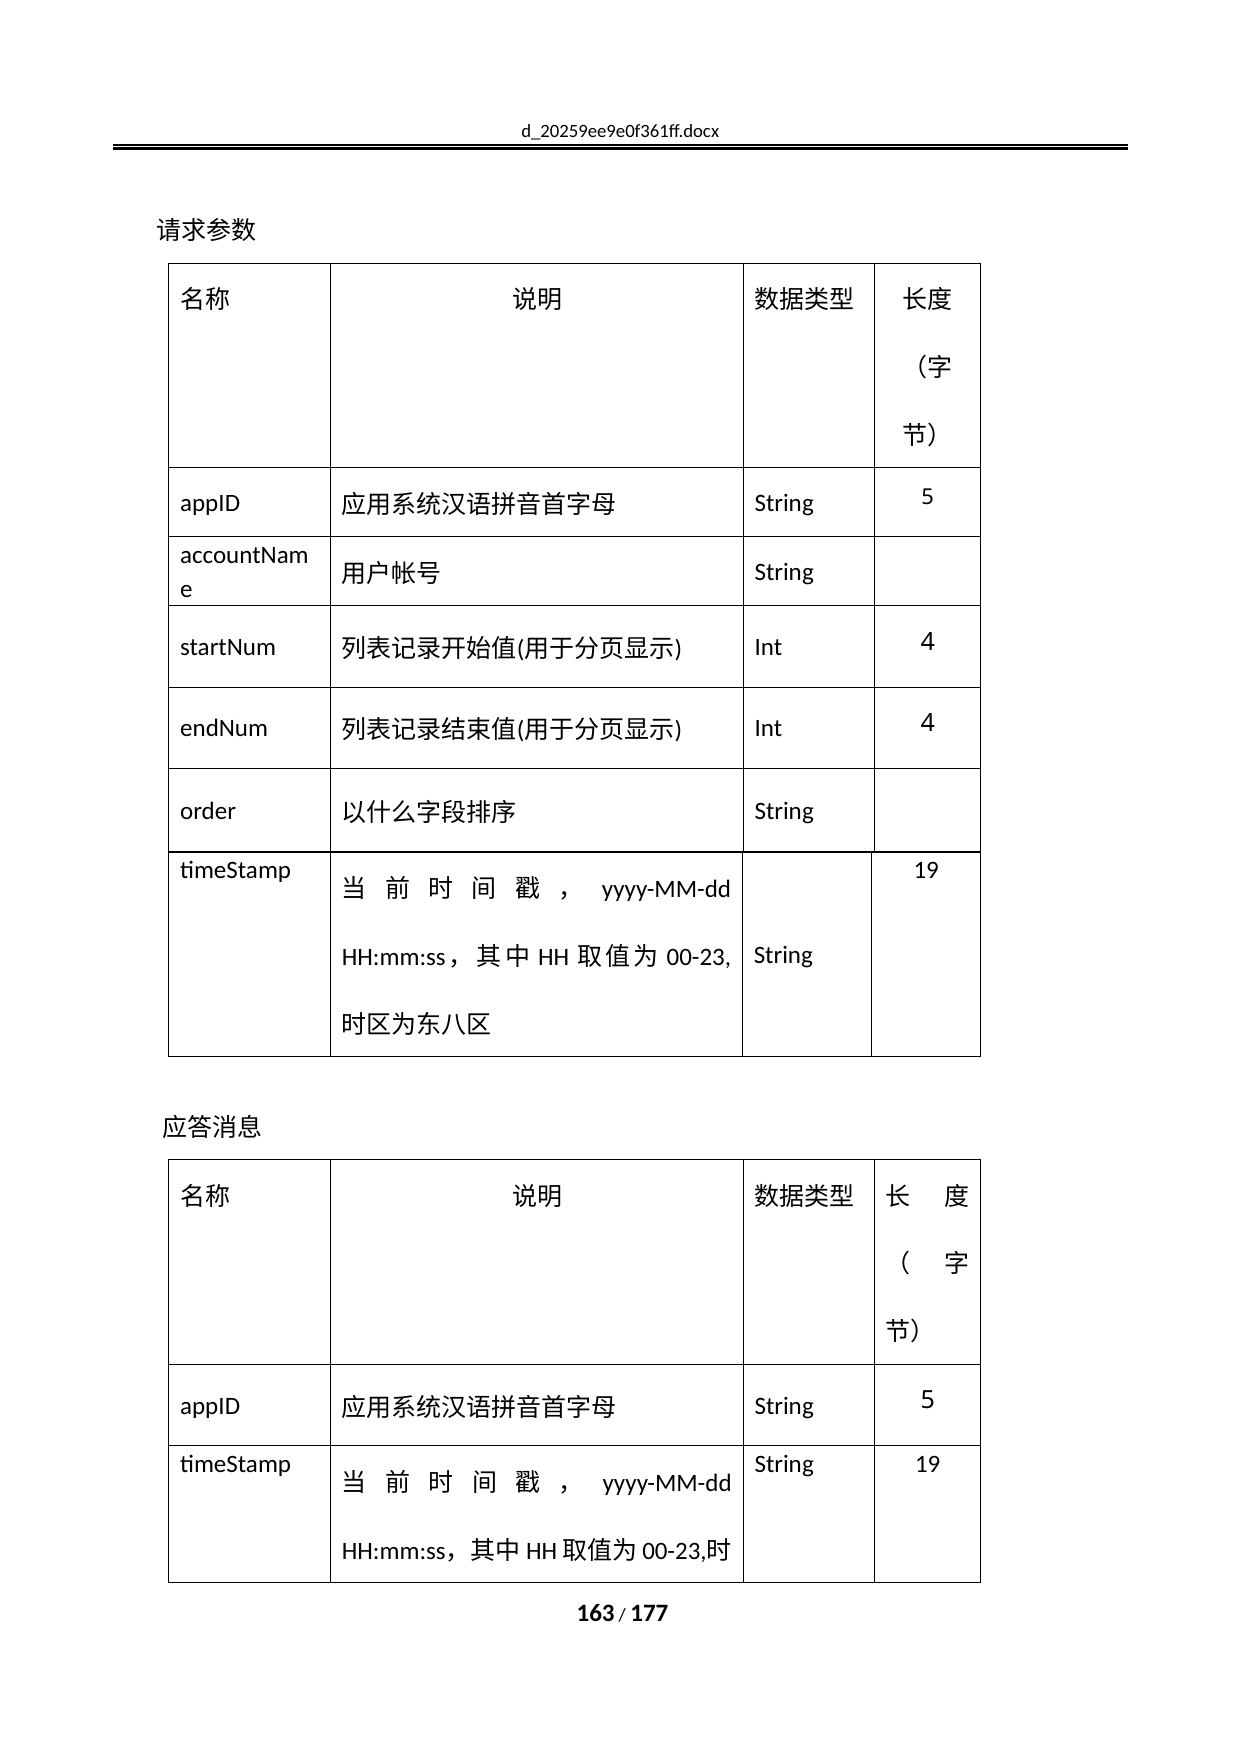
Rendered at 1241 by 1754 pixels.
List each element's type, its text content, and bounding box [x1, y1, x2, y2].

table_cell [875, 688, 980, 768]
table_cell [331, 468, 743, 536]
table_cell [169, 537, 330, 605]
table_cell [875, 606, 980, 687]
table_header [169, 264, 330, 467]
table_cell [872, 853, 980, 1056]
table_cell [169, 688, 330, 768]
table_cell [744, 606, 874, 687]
text 请求参数 [112, 194, 1128, 262]
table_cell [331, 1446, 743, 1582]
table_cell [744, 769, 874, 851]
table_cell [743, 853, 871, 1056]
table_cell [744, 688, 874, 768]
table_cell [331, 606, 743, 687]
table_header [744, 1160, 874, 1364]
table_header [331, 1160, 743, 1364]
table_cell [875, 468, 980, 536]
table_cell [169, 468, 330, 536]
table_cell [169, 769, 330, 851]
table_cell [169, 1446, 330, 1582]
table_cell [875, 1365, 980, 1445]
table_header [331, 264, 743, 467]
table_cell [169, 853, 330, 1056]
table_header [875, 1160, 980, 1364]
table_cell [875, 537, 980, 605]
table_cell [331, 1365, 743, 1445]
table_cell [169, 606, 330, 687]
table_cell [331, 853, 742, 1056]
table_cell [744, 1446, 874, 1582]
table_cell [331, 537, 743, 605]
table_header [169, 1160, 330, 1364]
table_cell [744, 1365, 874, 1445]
text 应答消息 [112, 1091, 1128, 1159]
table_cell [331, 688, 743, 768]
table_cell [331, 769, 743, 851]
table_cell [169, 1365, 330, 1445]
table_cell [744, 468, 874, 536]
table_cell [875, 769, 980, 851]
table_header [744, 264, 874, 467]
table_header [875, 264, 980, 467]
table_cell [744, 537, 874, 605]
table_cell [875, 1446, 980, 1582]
